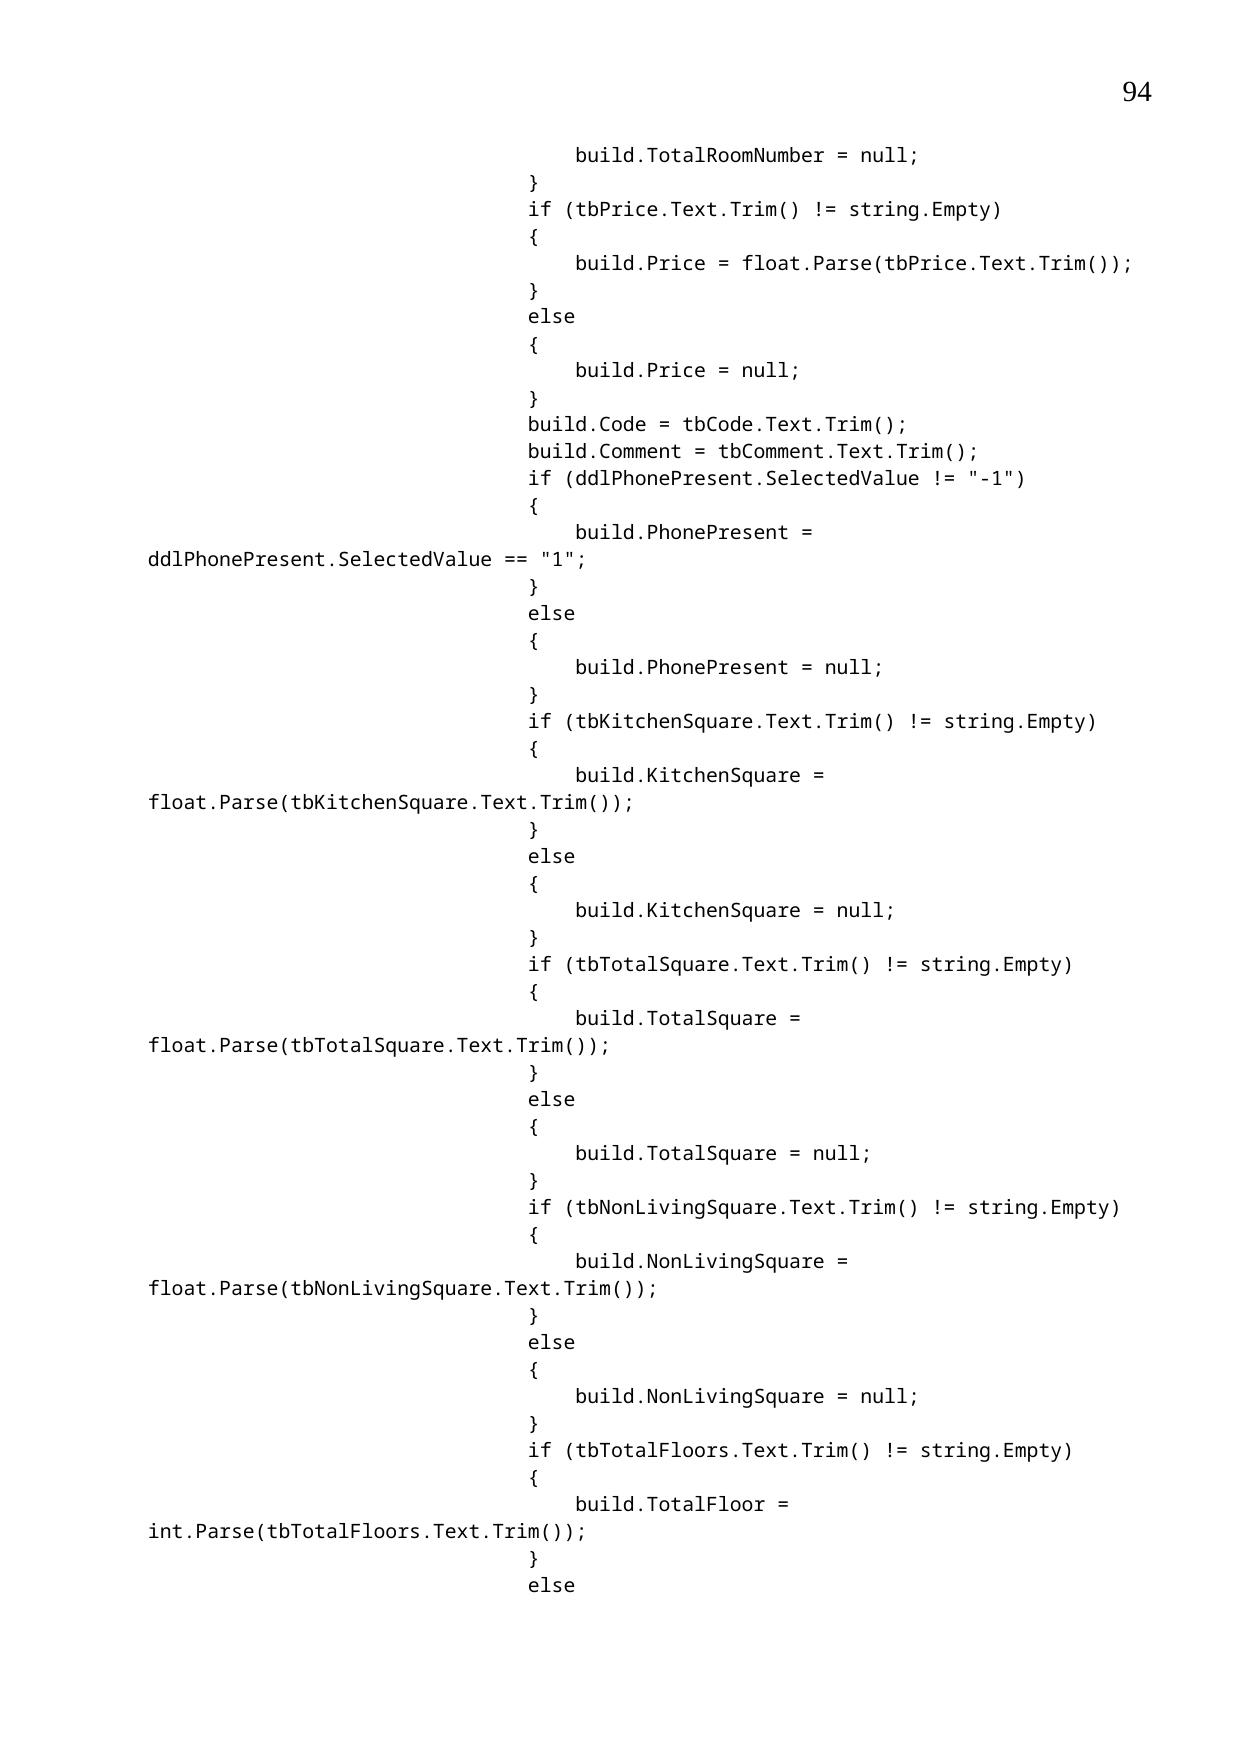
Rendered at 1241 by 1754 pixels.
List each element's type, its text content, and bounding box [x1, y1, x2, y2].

text build.PhonePresent = null; [148, 653, 1152, 681]
text if (ddlPhonePresent.SelectedValue != "-1") [148, 465, 1152, 492]
text { [148, 1463, 1152, 1490]
text { [148, 869, 1152, 896]
text } [148, 1544, 1152, 1571]
text { [148, 734, 1152, 761]
text { [148, 222, 1152, 249]
text { [148, 492, 1152, 519]
text build.Price = float.Parse(tbPrice.Text.Trim()); [148, 249, 1152, 276]
text build.Comment = tbComment.Text.Trim(); [148, 438, 1152, 465]
text else [148, 599, 1152, 627]
text build.TotalSquare = null; [148, 1139, 1152, 1166]
text { [148, 977, 1152, 1004]
text if (tbTotalSquare.Text.Trim() != string.Empty) [148, 950, 1152, 977]
text else [148, 1571, 1152, 1598]
text { [148, 1355, 1152, 1382]
text build.Price = null; [148, 357, 1152, 384]
text else [148, 1328, 1152, 1355]
text { [148, 627, 1152, 653]
text } [148, 573, 1152, 599]
text } [148, 923, 1152, 950]
text } [148, 1058, 1152, 1085]
text build.TotalSquare = float.Parse(tbTotalSquare.Text.Trim()); [148, 1004, 1152, 1058]
text build.TotalFloor = int.Parse(tbTotalFloors.Text.Trim()); [148, 1490, 1152, 1544]
text else [148, 1085, 1152, 1112]
text { [148, 330, 1152, 357]
text else [148, 303, 1152, 330]
text } [148, 276, 1152, 303]
text } [148, 815, 1152, 842]
text if (tbPrice.Text.Trim() != string.Empty) [148, 195, 1152, 222]
text } [148, 681, 1152, 707]
text build.KitchenSquare = null; [148, 896, 1152, 923]
text else [148, 842, 1152, 869]
text } [148, 1166, 1152, 1193]
text } [148, 384, 1152, 411]
text build.TotalRoomNumber = null; [148, 141, 1152, 168]
text } [148, 1409, 1152, 1436]
text } [148, 1301, 1152, 1328]
text if (tbTotalFloors.Text.Trim() != string.Empty) [148, 1436, 1152, 1463]
text if (tbNonLivingSquare.Text.Trim() != string.Empty) [148, 1193, 1152, 1220]
text build.Code = tbCode.Text.Trim(); [148, 411, 1152, 438]
text build.KitchenSquare = float.Parse(tbKitchenSquare.Text.Trim()); [148, 761, 1152, 815]
text { [148, 1112, 1152, 1139]
text build.NonLivingSquare = null; [148, 1382, 1152, 1409]
text build.PhonePresent = ddlPhonePresent.SelectedValue == "1"; [148, 519, 1152, 573]
text build.NonLivingSquare = float.Parse(tbNonLivingSquare.Text.Trim()); [148, 1247, 1152, 1301]
text if (tbKitchenSquare.Text.Trim() != string.Empty) [148, 707, 1152, 734]
text { [148, 1220, 1152, 1247]
text } [148, 168, 1152, 195]
